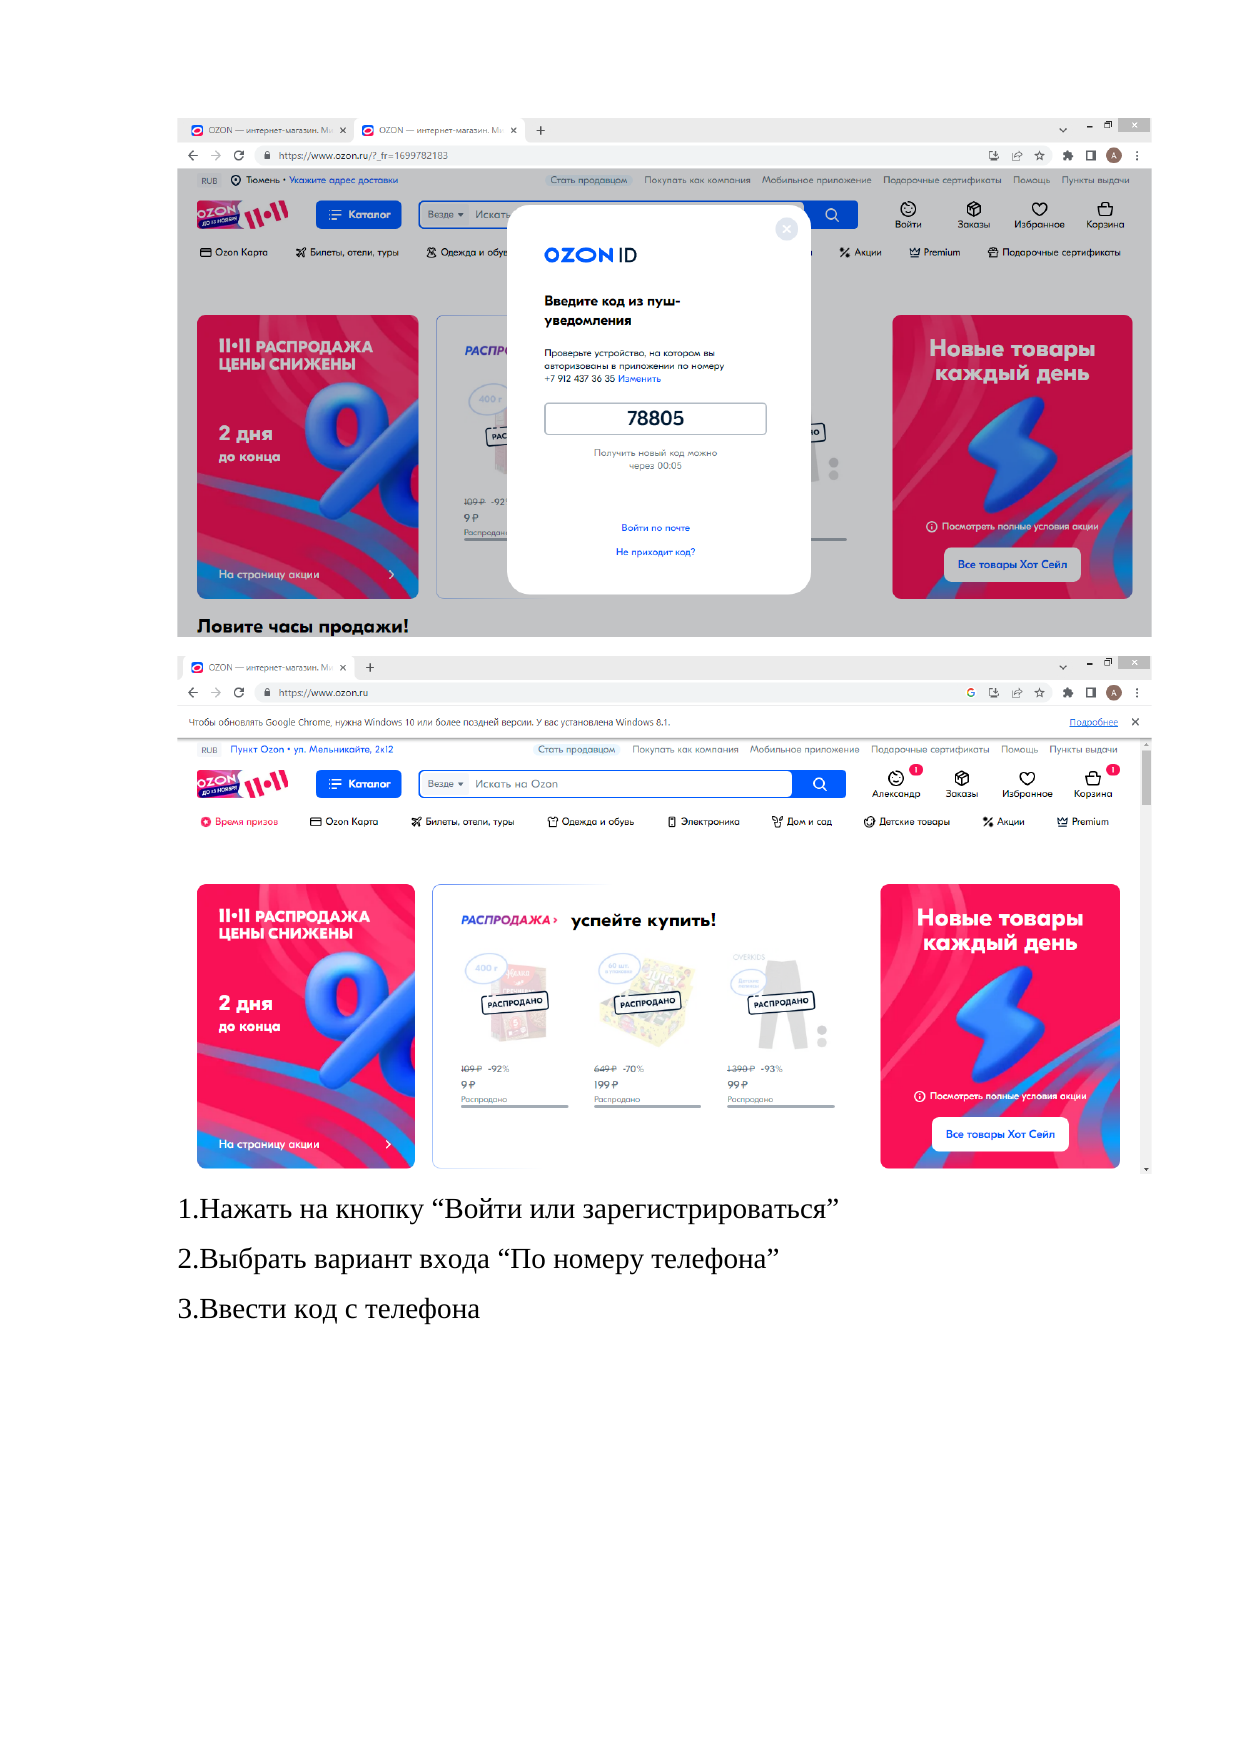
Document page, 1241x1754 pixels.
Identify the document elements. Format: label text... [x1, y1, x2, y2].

text 3.Ввести код с телефона [177, 1291, 1152, 1325]
text 2.Выбрать вариант входа “По номеру телефона” [177, 1241, 1152, 1274]
picture [177, 118, 1152, 637]
text 1.Нажать на кнопку “Войти или зарегистрироваться” [177, 1191, 1152, 1224]
picture [177, 656, 1152, 1174]
